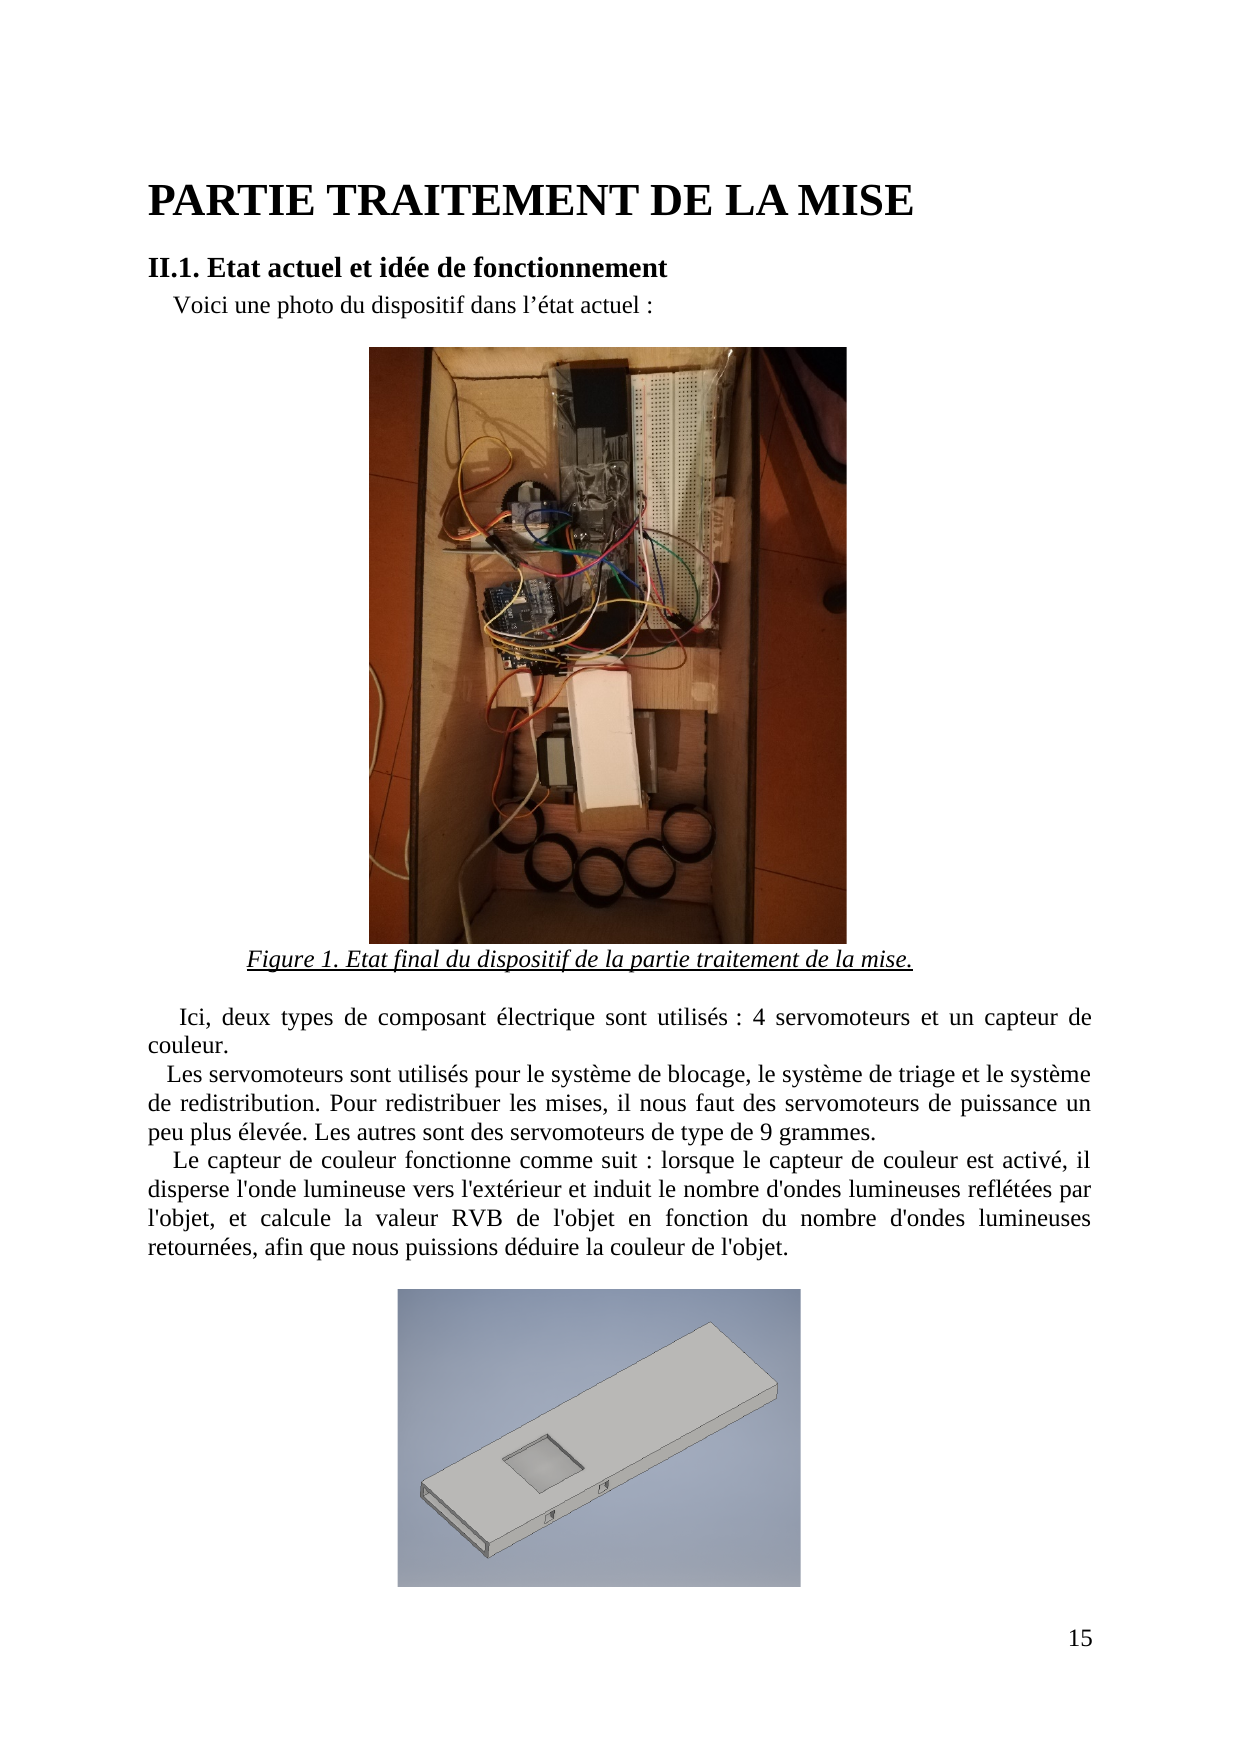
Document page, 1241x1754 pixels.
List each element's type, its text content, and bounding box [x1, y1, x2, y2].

text Ici, deux types de composant électrique sont utilisés : 4 servomoteurs et un capteur de couleur. [148, 1002, 1093, 1059]
subtitle PARTIE TRAITEMENT DE LA MISE [148, 173, 1093, 225]
subtitle II.1. Etat actuel et idée de fonctionnement [148, 250, 1093, 284]
text Les servomoteurs sont utilisés pour le système de blocage, le système de triage et le système de redistribution. Pour redistribuer les mises, il nous faut des servomoteurs de puissance un peu plus élevée. Les autres sont des servomoteurs de type de 9 grammes. [148, 1059, 1093, 1145]
picture [369, 347, 847, 944]
text Voici une photo du dispositif dans l’état actuel : [148, 290, 1093, 319]
text Figure 1. Etat final du dispositif de la partie traitement de la mise. [221, 944, 1093, 973]
picture [397, 1289, 801, 1587]
text Le capteur de couleur fonctionne comme suit : lorsque le capteur de couleur est activé, il disperse l'onde lumineuse vers l'extérieur et induit le nombre d'ondes lumineuses reflétées par l'objet, et calcule la valeur RVB de l'objet en fonction du nombre d'ondes lumineuses retournées, afin que nous puissions déduire la couleur de l'objet. [148, 1145, 1093, 1260]
